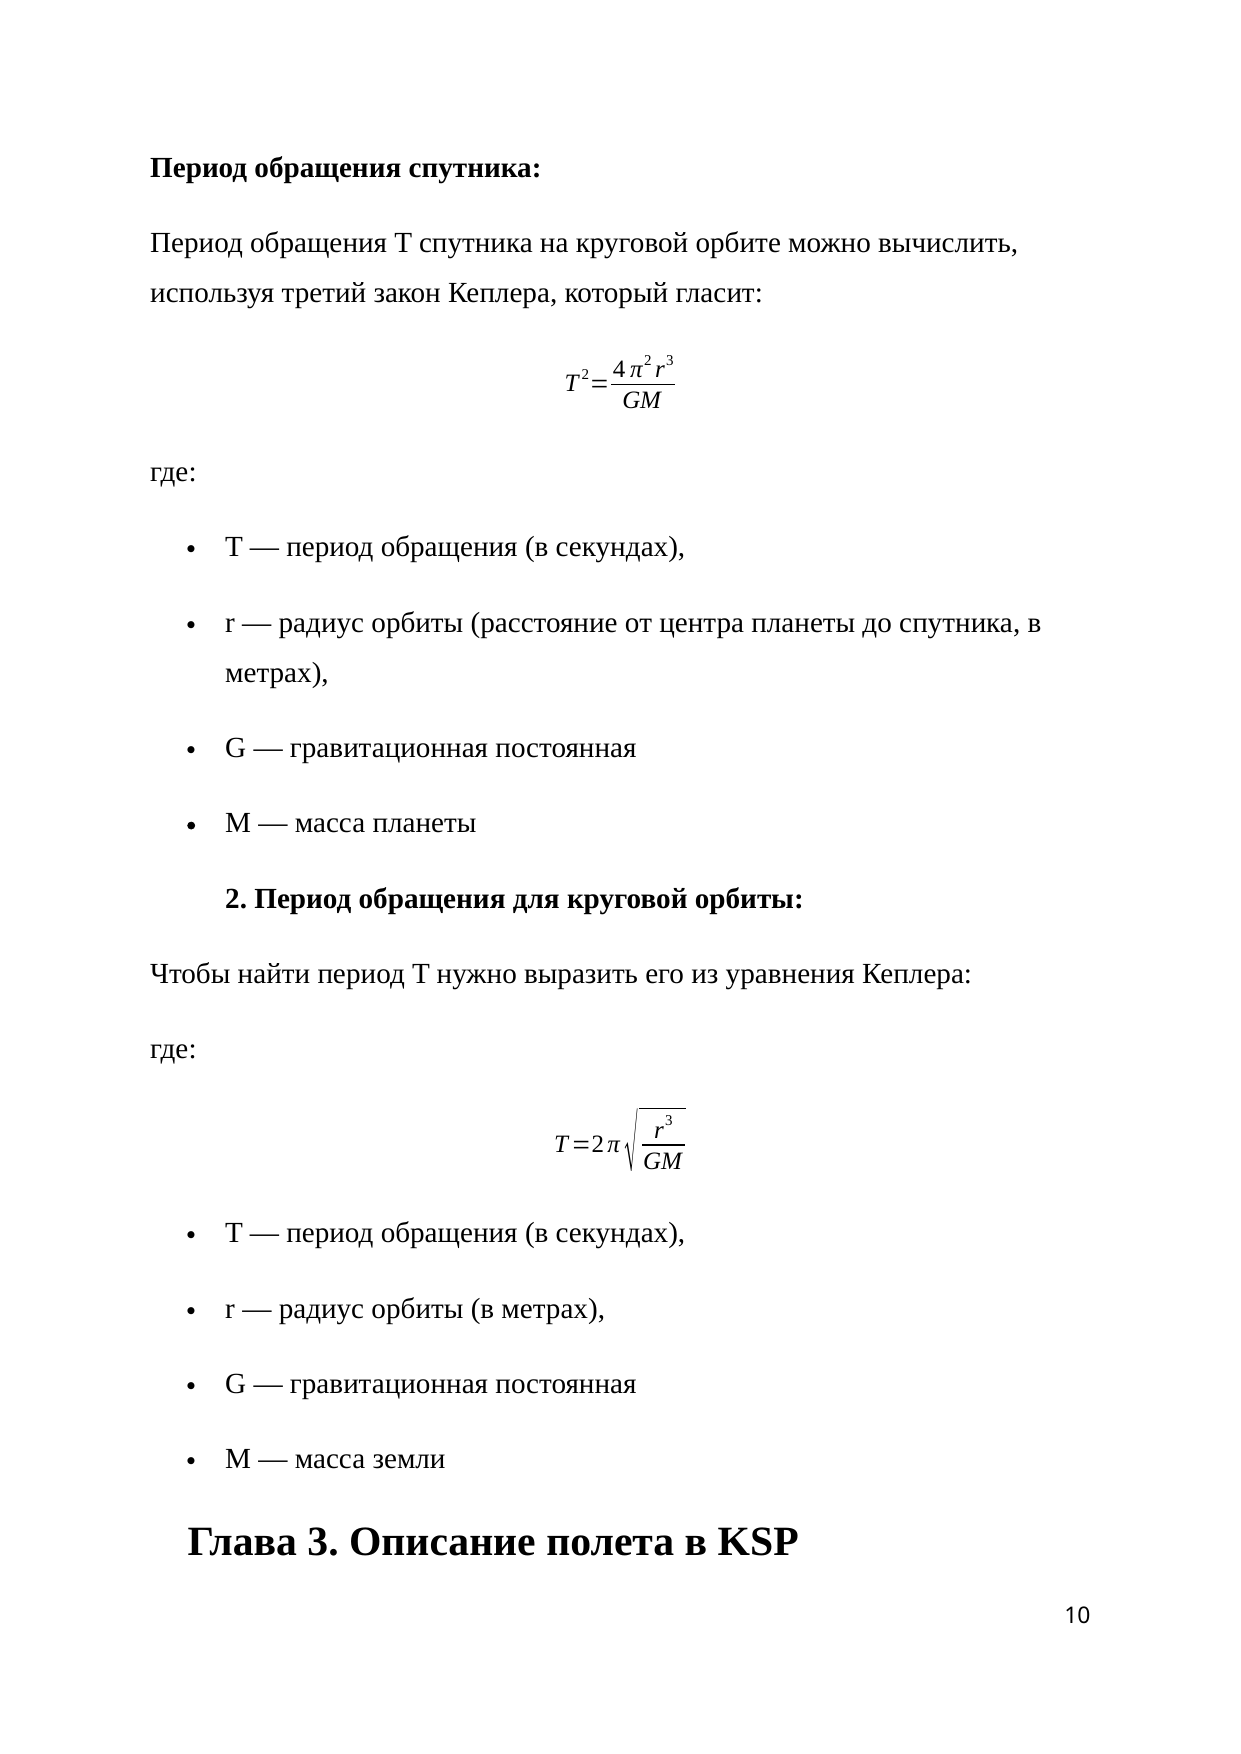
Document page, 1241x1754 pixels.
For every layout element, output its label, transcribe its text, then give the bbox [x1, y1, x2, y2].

list r — радиус орбиты (расстояние от центра планеты до спутника, в метрах), [187, 605, 1090, 688]
list M — масса земли [187, 1441, 1090, 1475]
list G — гравитационная постоянная [187, 1366, 1090, 1399]
text Чтобы найти период T нужно выразить его из уравнения Кеплера: [150, 956, 1090, 990]
text Период обращения спутника: [150, 150, 1090, 183]
text Период обращения T спутника на круговой орбите можно вычислить, используя третий закон Кеплера, который гласит: [150, 225, 1090, 309]
text где: [150, 454, 1090, 488]
text 2. Период обращения для круговой орбиты: [225, 881, 1090, 914]
list M — масса планеты [187, 806, 1090, 839]
text где: [150, 1032, 1090, 1065]
list G — гравитационная постоянная [187, 730, 1090, 764]
text Глава 3. Описание полета в KSP [187, 1517, 1090, 1564]
list T — период обращения (в секундах), [187, 1215, 1090, 1249]
list r — радиус орбиты (в метрах), [187, 1291, 1090, 1324]
list T — период обращения (в секундах), [187, 529, 1090, 563]
